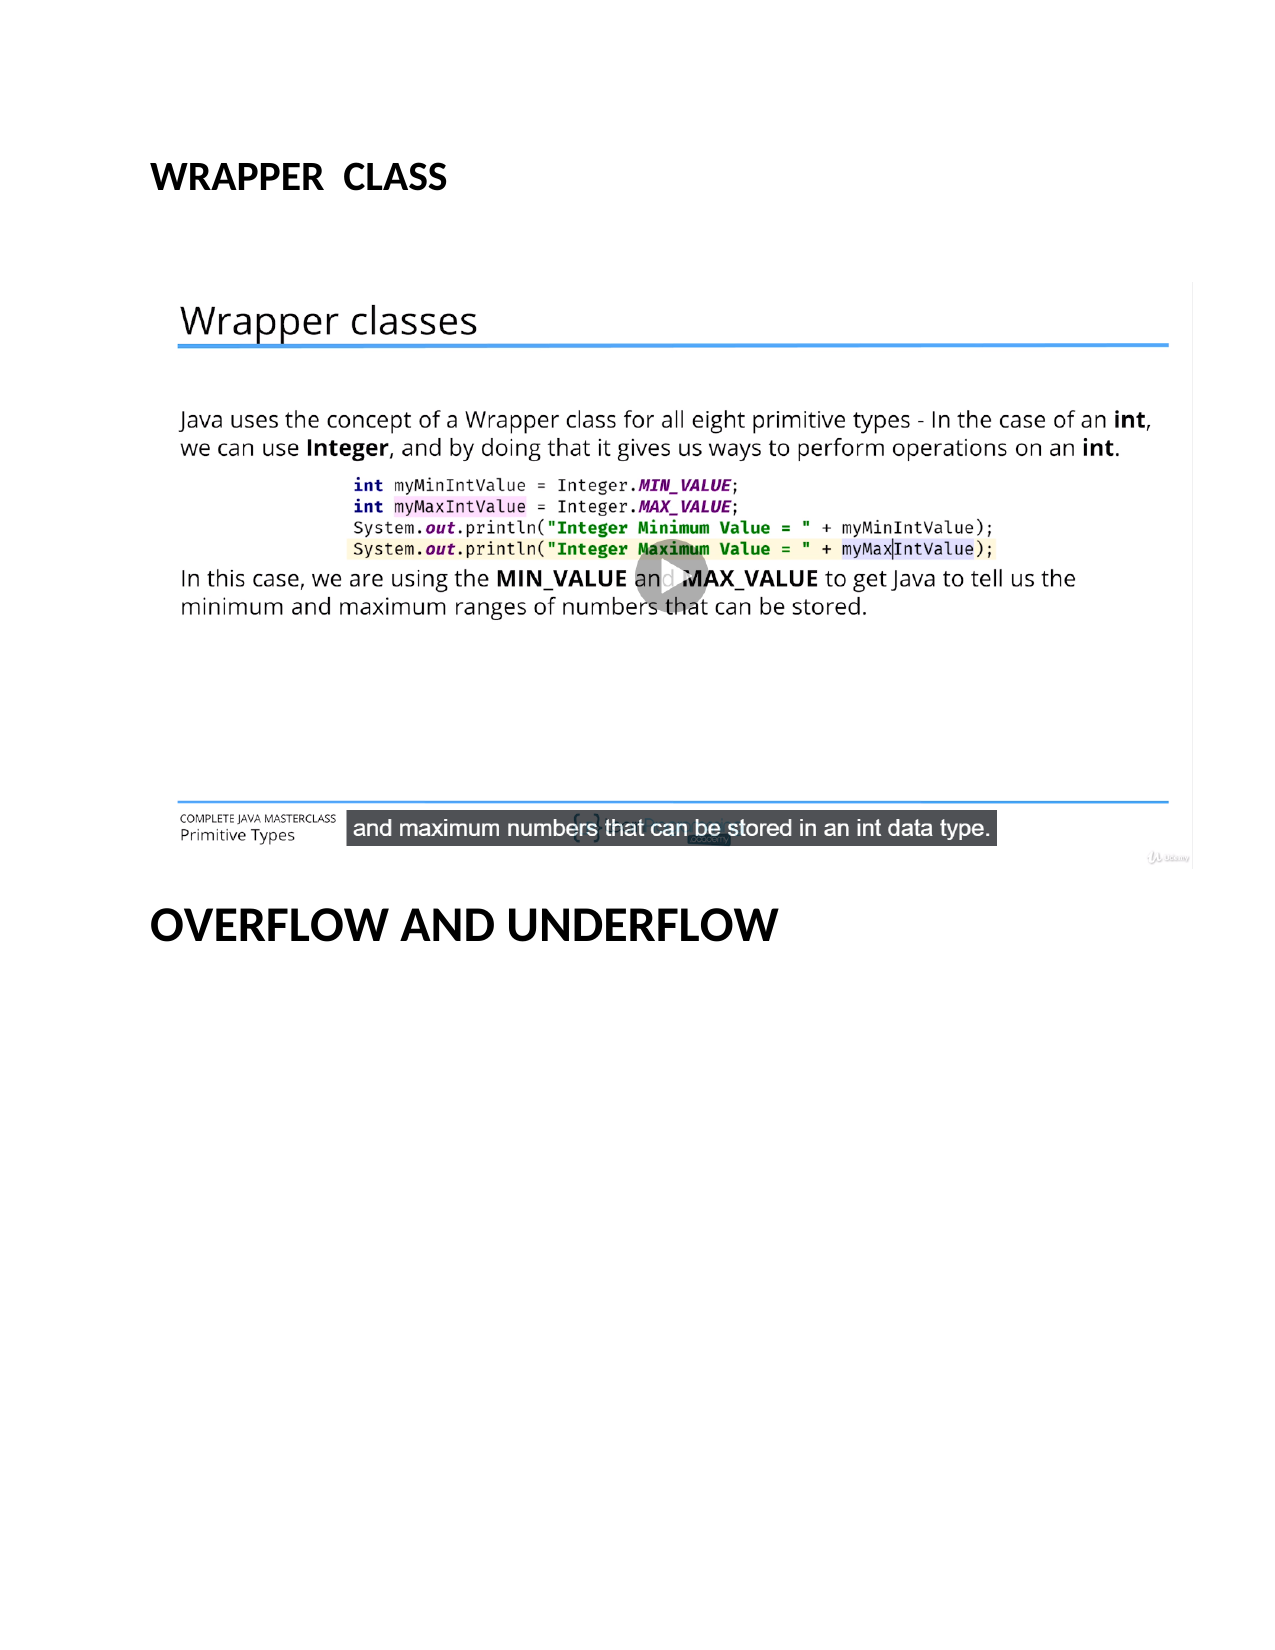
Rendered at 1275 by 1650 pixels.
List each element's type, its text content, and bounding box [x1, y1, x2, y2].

text WRAPPER CLASS [150, 150, 1125, 201]
picture [150, 282, 1193, 869]
text OVERFLOW AND UNDERFLOW [150, 893, 1125, 954]
